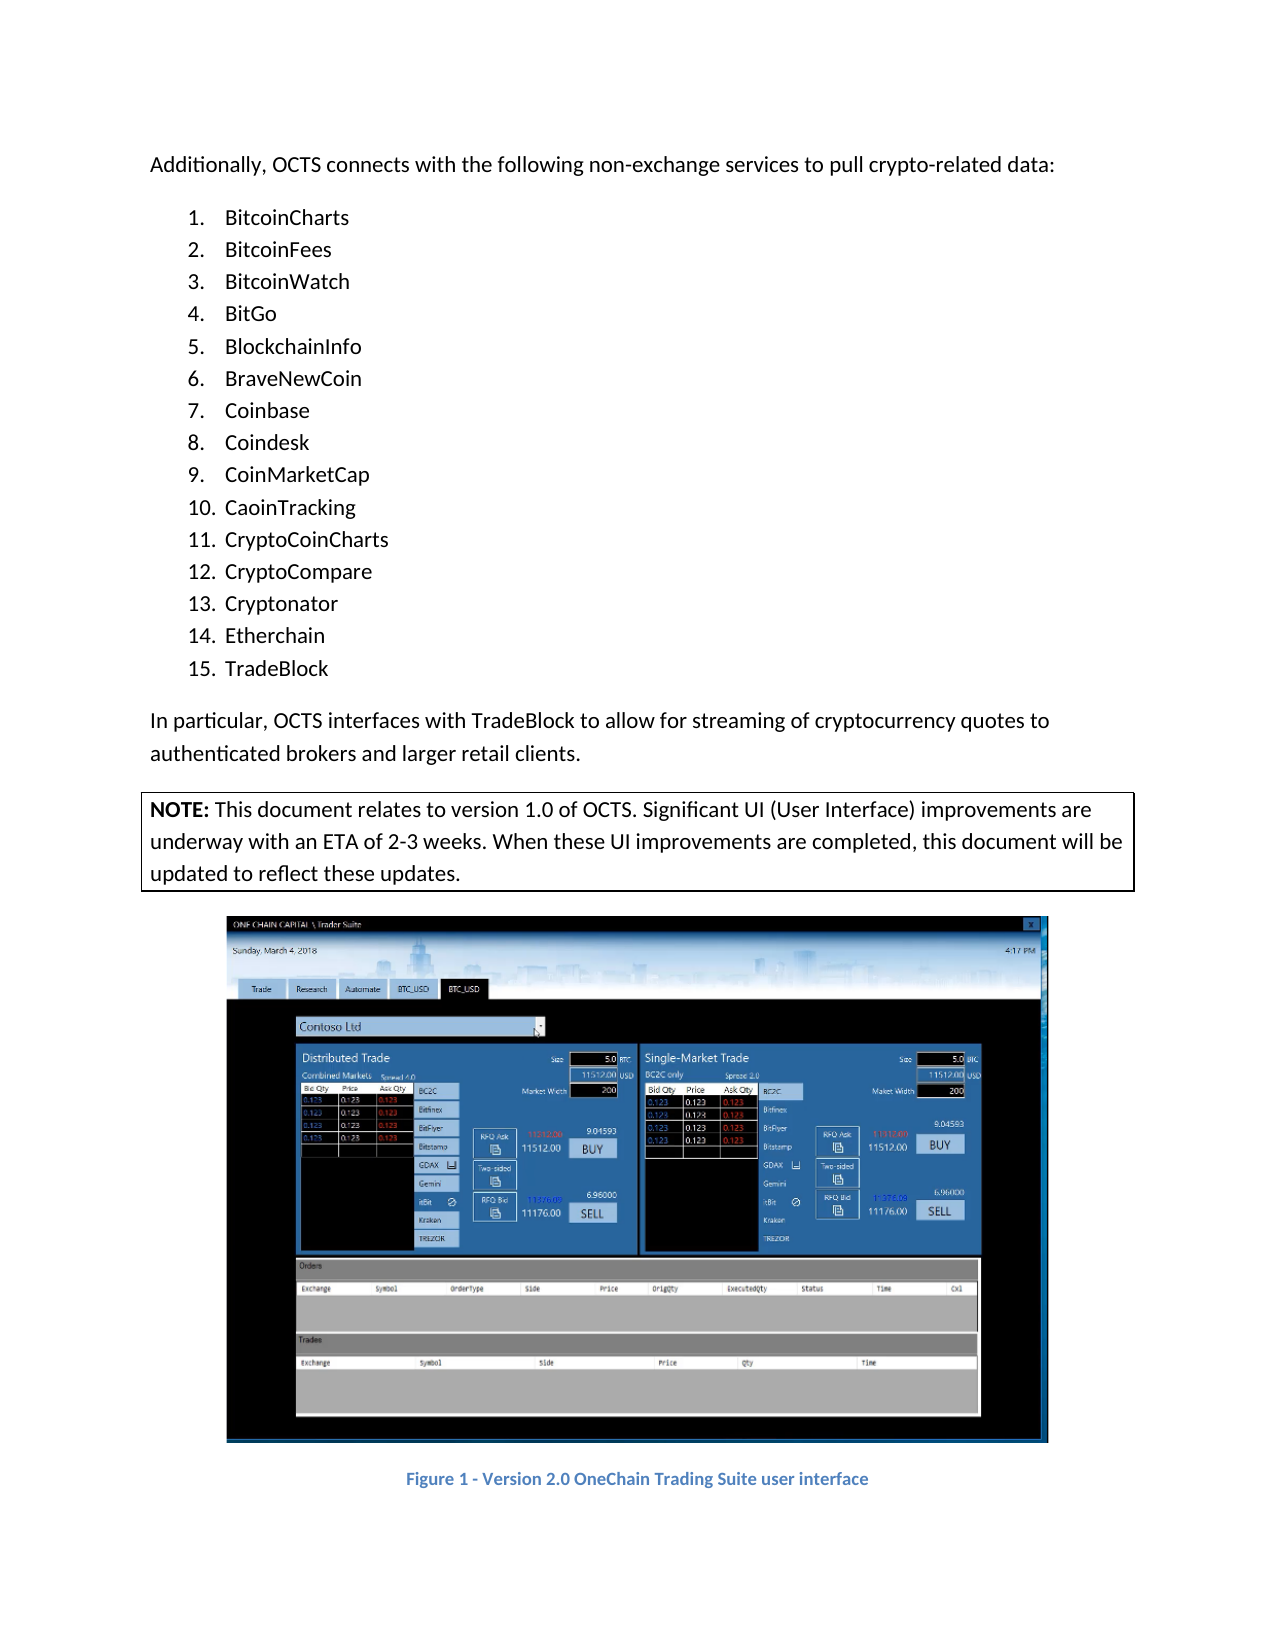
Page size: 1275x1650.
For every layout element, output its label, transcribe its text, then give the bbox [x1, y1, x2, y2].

list Etherchain [187, 621, 1125, 649]
list Cryptonator [187, 589, 1125, 617]
picture [226, 916, 1049, 1443]
text In particular, OCTS interfaces with TradeBlock to allow for streaming of cryptocurrency quotes to authenticated brokers and larger retail clients. [150, 707, 1125, 767]
text Figure 1 - Version 2.0 OneChain Trading Suite user interface [150, 1468, 1125, 1491]
list Coindesk [187, 428, 1125, 456]
list BitcoinWatch [187, 267, 1125, 295]
list BlockchainInfo [187, 332, 1125, 360]
list BitGo [187, 299, 1125, 328]
list BitcoinCharts [187, 203, 1125, 231]
list Coinbase [187, 396, 1125, 424]
list TradeBlock [187, 654, 1125, 682]
text Additionally, OCTS connects with the following non-exchange services to pull crypto-related data: [150, 150, 1125, 178]
list CryptoCompare [187, 557, 1125, 585]
list CryptoCoinCharts [187, 525, 1125, 553]
text NOTE: This document relates to version 1.0 of OCTS. Significant UI (User Interface) improvements are underway with an ETA of 2-3 weeks. When these UI improvements are completed, this document will be updated to reflect these updates. [142, 793, 1133, 890]
list BitcoinFees [187, 235, 1125, 263]
list BraveNewCoin [187, 364, 1125, 392]
list CaoinTracking [187, 493, 1125, 521]
list CoinMarketCap [187, 461, 1125, 488]
